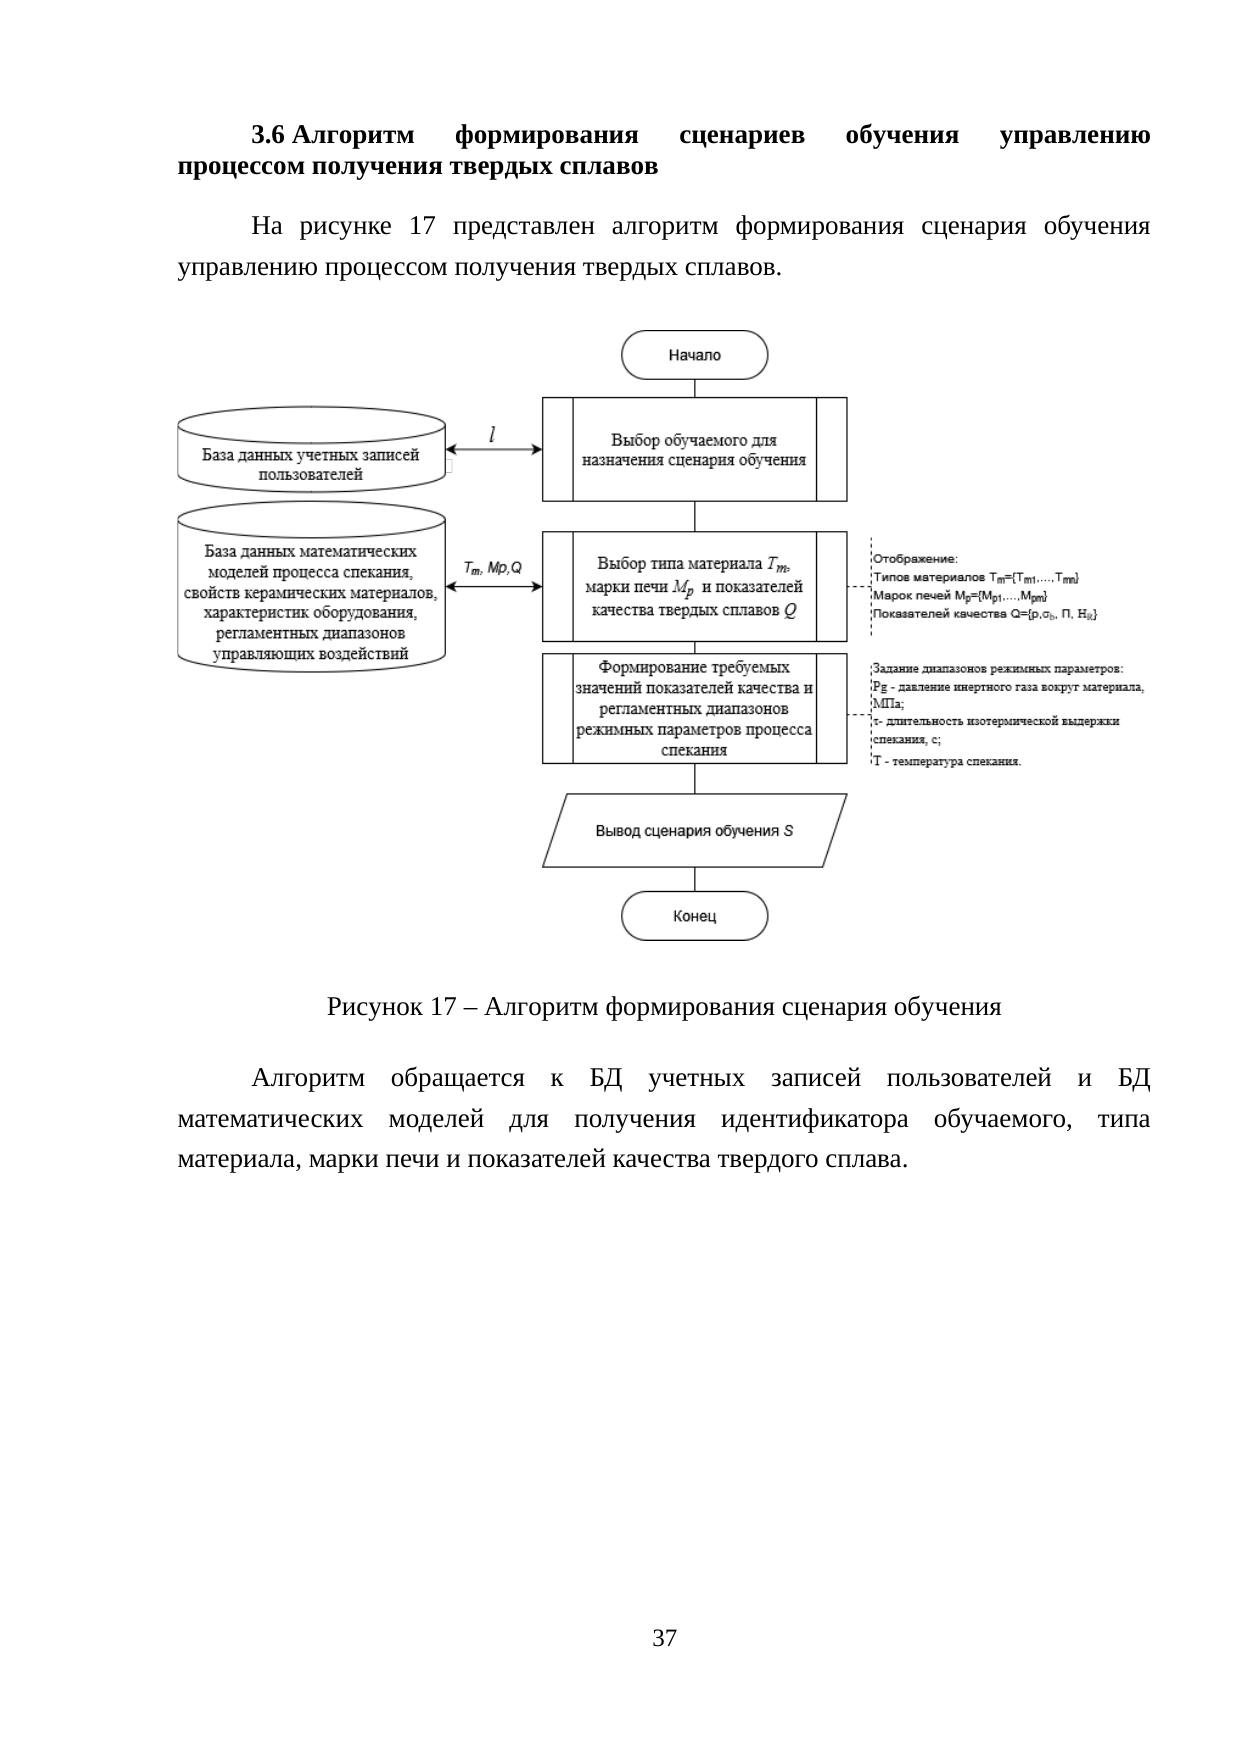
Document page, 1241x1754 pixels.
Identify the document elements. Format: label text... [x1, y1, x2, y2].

text Алгоритм обращается к БД учетных записей пользователей и БД математических моделей для получения идентификатора обучаемого, типа материала, марки печи и показателей качества твердого сплава. [177, 1061, 1152, 1173]
text На рисунке 17 представлен алгоритм формирования сценария обучения управлению процессом получения твердых сплавов. [177, 209, 1152, 281]
text Рисунок 17 – Алгоритм формирования сценария обучения [177, 990, 1152, 1021]
picture [177, 330, 1152, 941]
subtitle 3.6 Алгоритм формирования сценариев обучения управлению процессом получения твердых сплавов [177, 118, 1152, 180]
